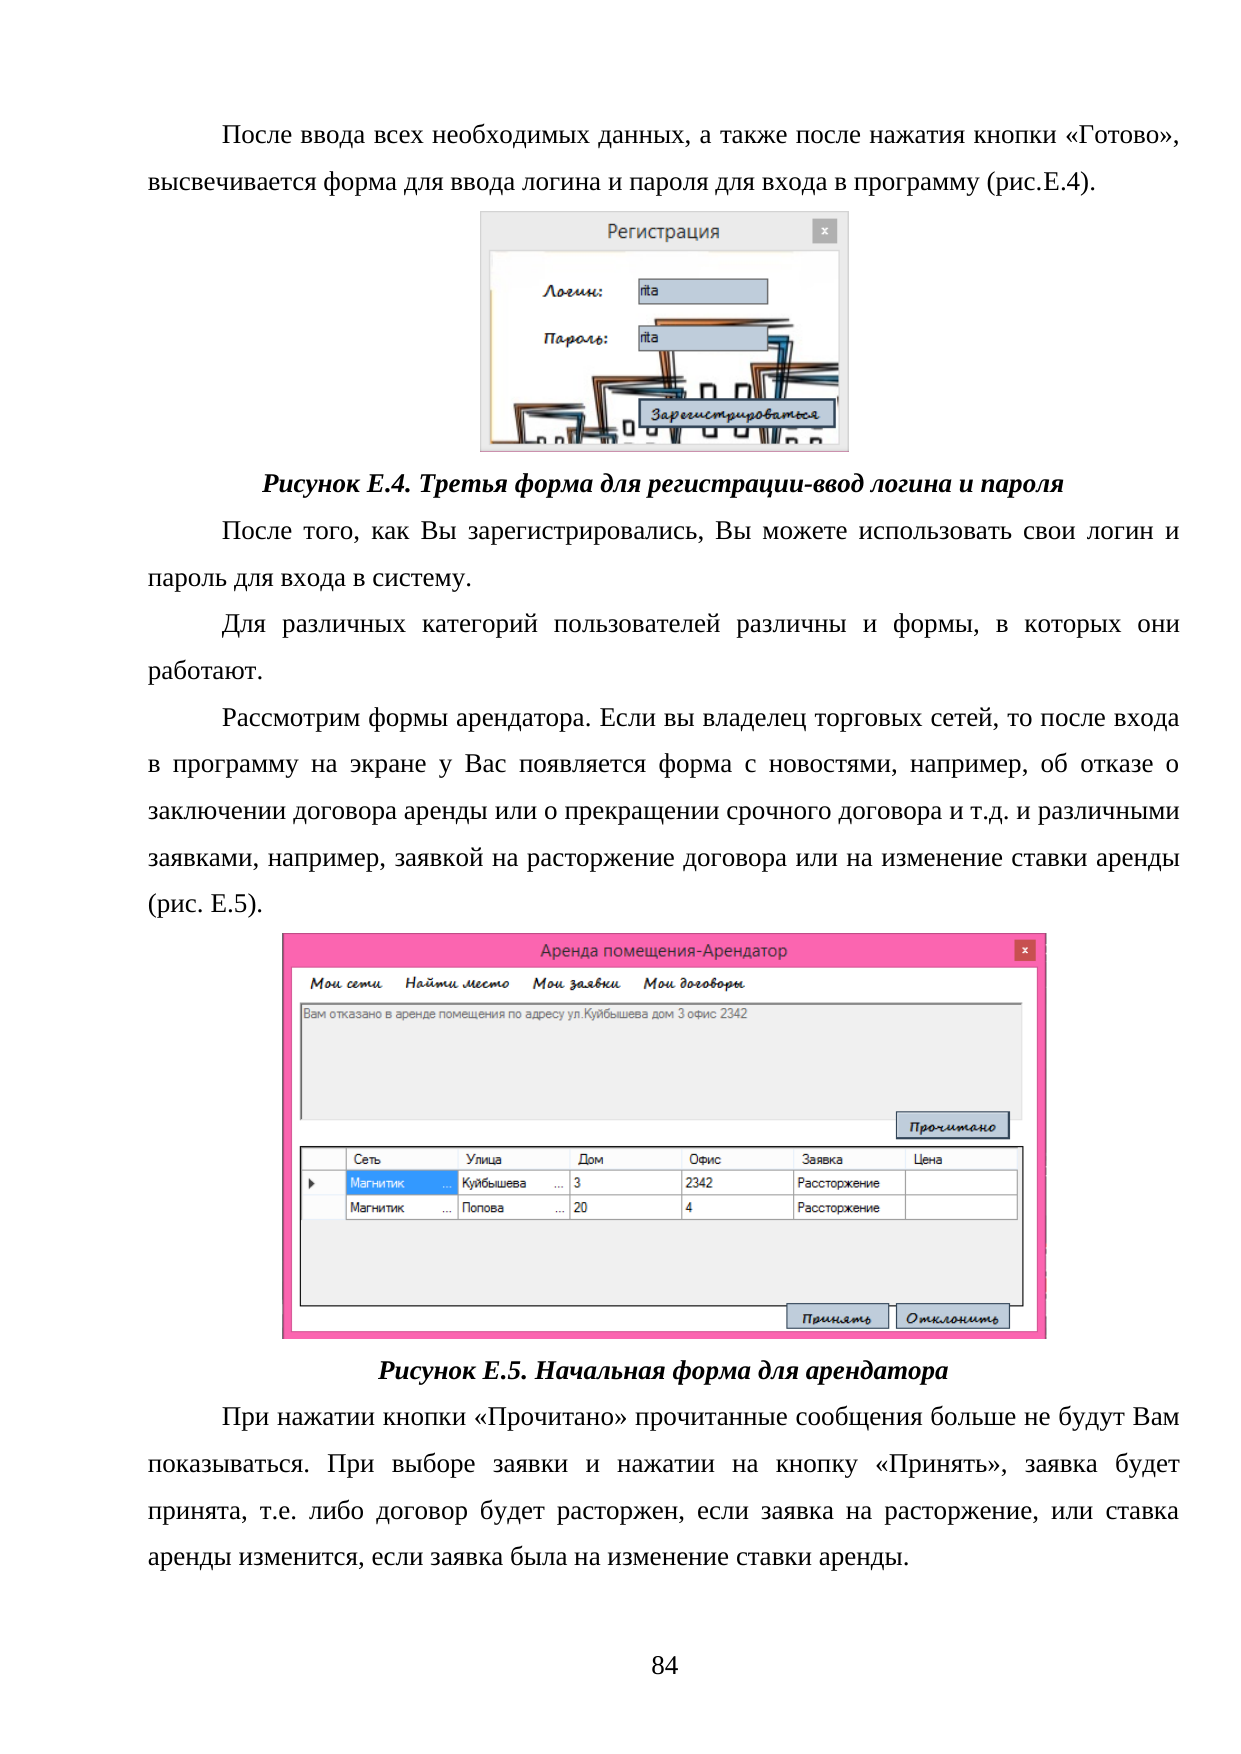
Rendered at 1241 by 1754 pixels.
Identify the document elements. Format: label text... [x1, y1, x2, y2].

text При нажатии кнопки «Прочитано» прочитанные сообщения больше не будут Вам показываться. При выборе заявки и нажатии на кнопку «Принять», заявка будет принята, т.е. либо договор будет расторжен, если заявка на расторжение, или ставка аренды изменится, если заявка была на изменение ставки аренды. [148, 1401, 1181, 1572]
picture [480, 211, 849, 452]
text Рисунок E.5. Начальная форма для арендатора [148, 1354, 1181, 1385]
text Для различных категорий пользователей различны и формы, в которых они работают. [148, 607, 1181, 685]
picture [282, 933, 1047, 1339]
text После ввода всех необходимых данных, а также после нажатия кнопки «Готово», высвечивается форма для ввода логина и пароля для входа в программу (рис.E.4). [148, 118, 1181, 196]
text После того, как Вы зарегистрировались, Вы можете использовать свои логин и пароль для входа в систему. [148, 514, 1181, 592]
text Рассмотрим формы арендатора. Если вы владелец торговых сетей, то после входа в программу на экране у Вас появляется форма с новостями, например, об отказе о заключении договора аренды или о прекращении срочного договора и т.д. и различными заявками, например, заявкой на расторжение договора или на изменение ставки аренды (рис. E.5). [148, 701, 1181, 918]
